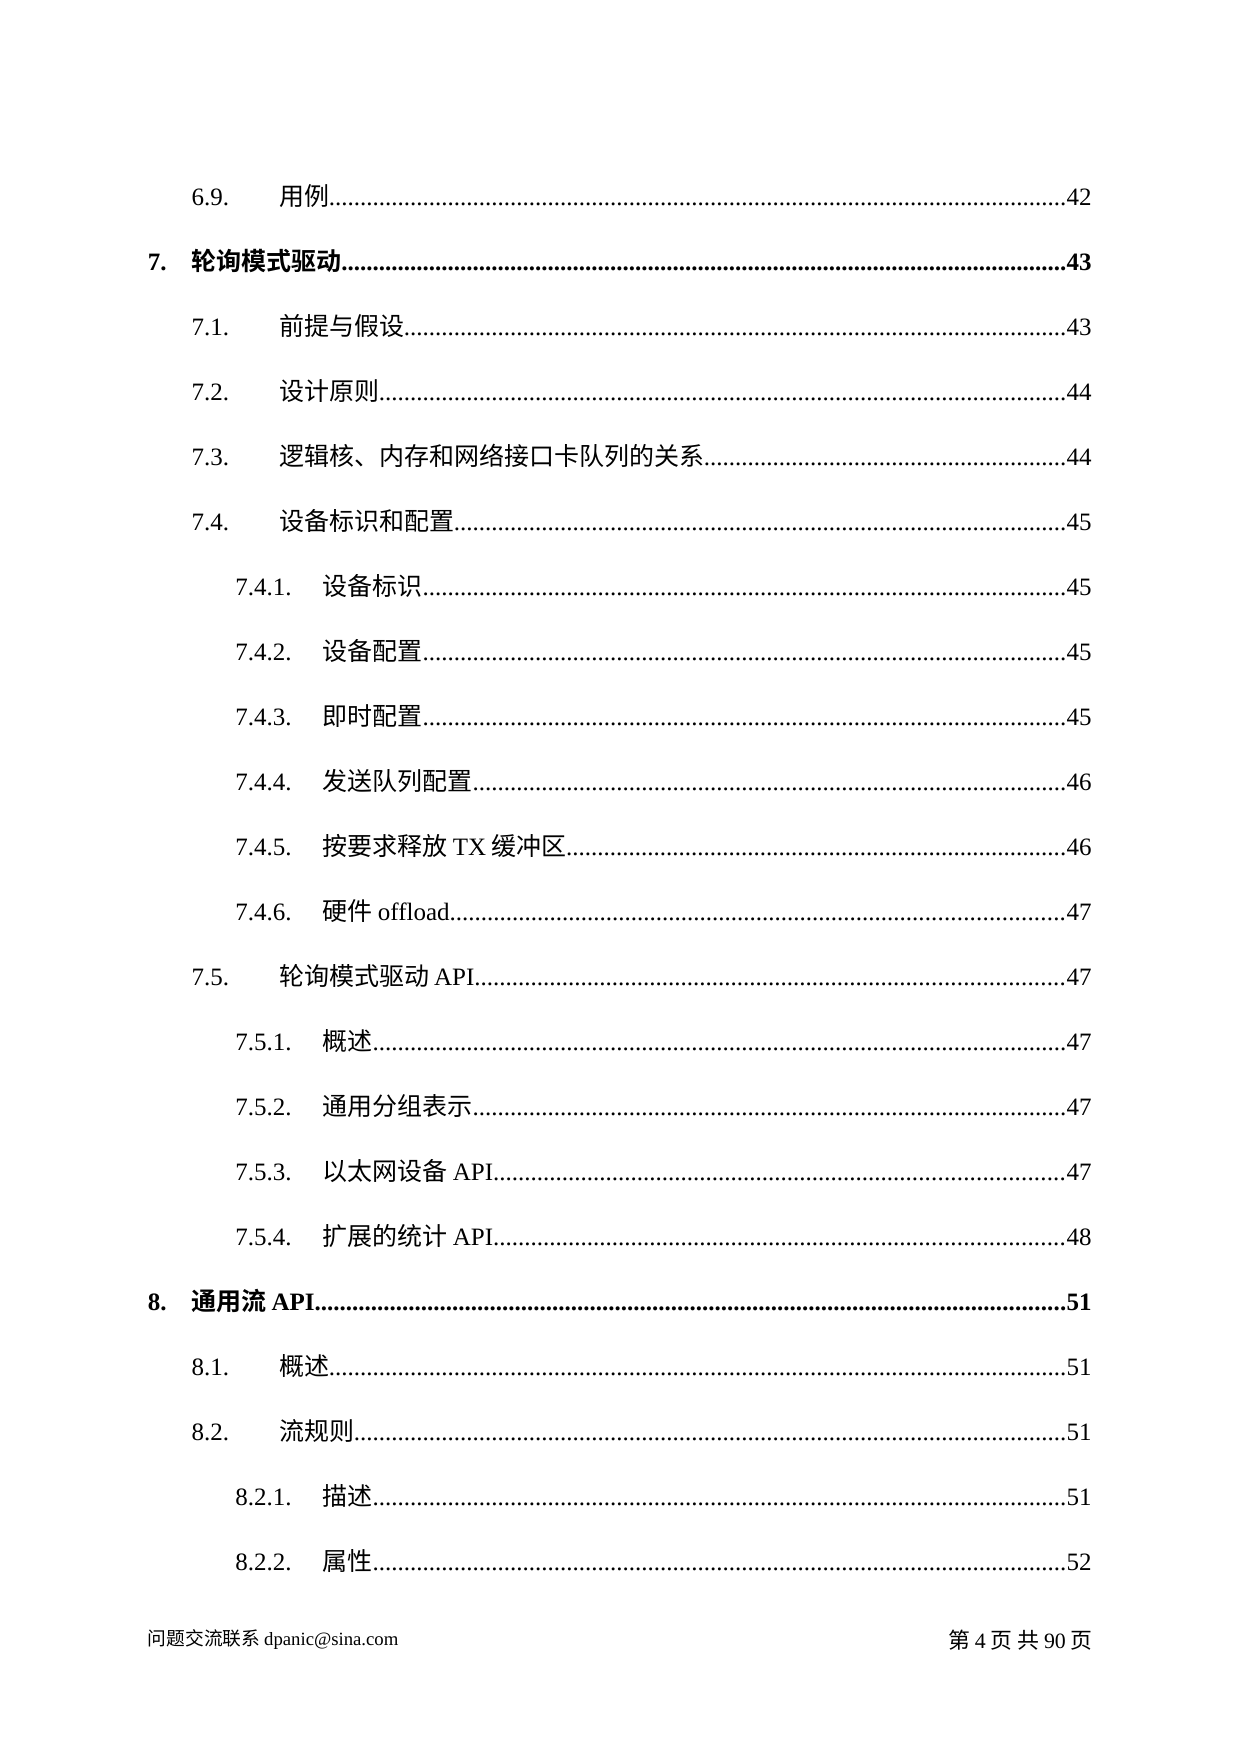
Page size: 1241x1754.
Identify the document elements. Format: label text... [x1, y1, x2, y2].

text 8.1. 概述 51 [191, 1332, 1092, 1397]
text 7.2. 设计原则 44 [191, 357, 1092, 422]
text 6.9. 用例 42 [191, 162, 1092, 227]
text 7.5.2. 通用分组表示 47 [235, 1072, 1092, 1137]
text 7.1. 前提与假设 43 [191, 292, 1092, 357]
text 7.3. 逻辑核、内存和网络接口卡队列的关系 44 [191, 422, 1092, 487]
text 7.4.2. 设备配置 45 [235, 617, 1092, 682]
text 8.2.2. 属性 52 [235, 1527, 1092, 1592]
text 7.5.3. 以太网设备API 47 [235, 1137, 1092, 1202]
text 7.4.5. 按要求释放TX缓冲区 46 [235, 812, 1092, 877]
text 7.4. 设备标识和配置 45 [191, 487, 1092, 552]
text 7.4.1. 设备标识 45 [235, 552, 1092, 617]
text 7.5. 轮询模式驱动API 47 [191, 942, 1092, 1007]
text 8.2. 流规则 51 [191, 1397, 1092, 1462]
text 7.4.4. 发送队列配置 46 [235, 747, 1092, 812]
text 7.5.1. 概述 47 [235, 1007, 1092, 1072]
text 7.5.4. 扩展的统计API 48 [235, 1202, 1092, 1267]
text 8.2.1. 描述 51 [235, 1462, 1092, 1527]
text 7. 轮询模式驱动 43 [148, 227, 1092, 292]
text 7.4.6. 硬件offload 47 [235, 877, 1092, 942]
text 7.4.3. 即时配置 45 [235, 682, 1092, 747]
text 8. 通用流API 51 [148, 1267, 1092, 1332]
